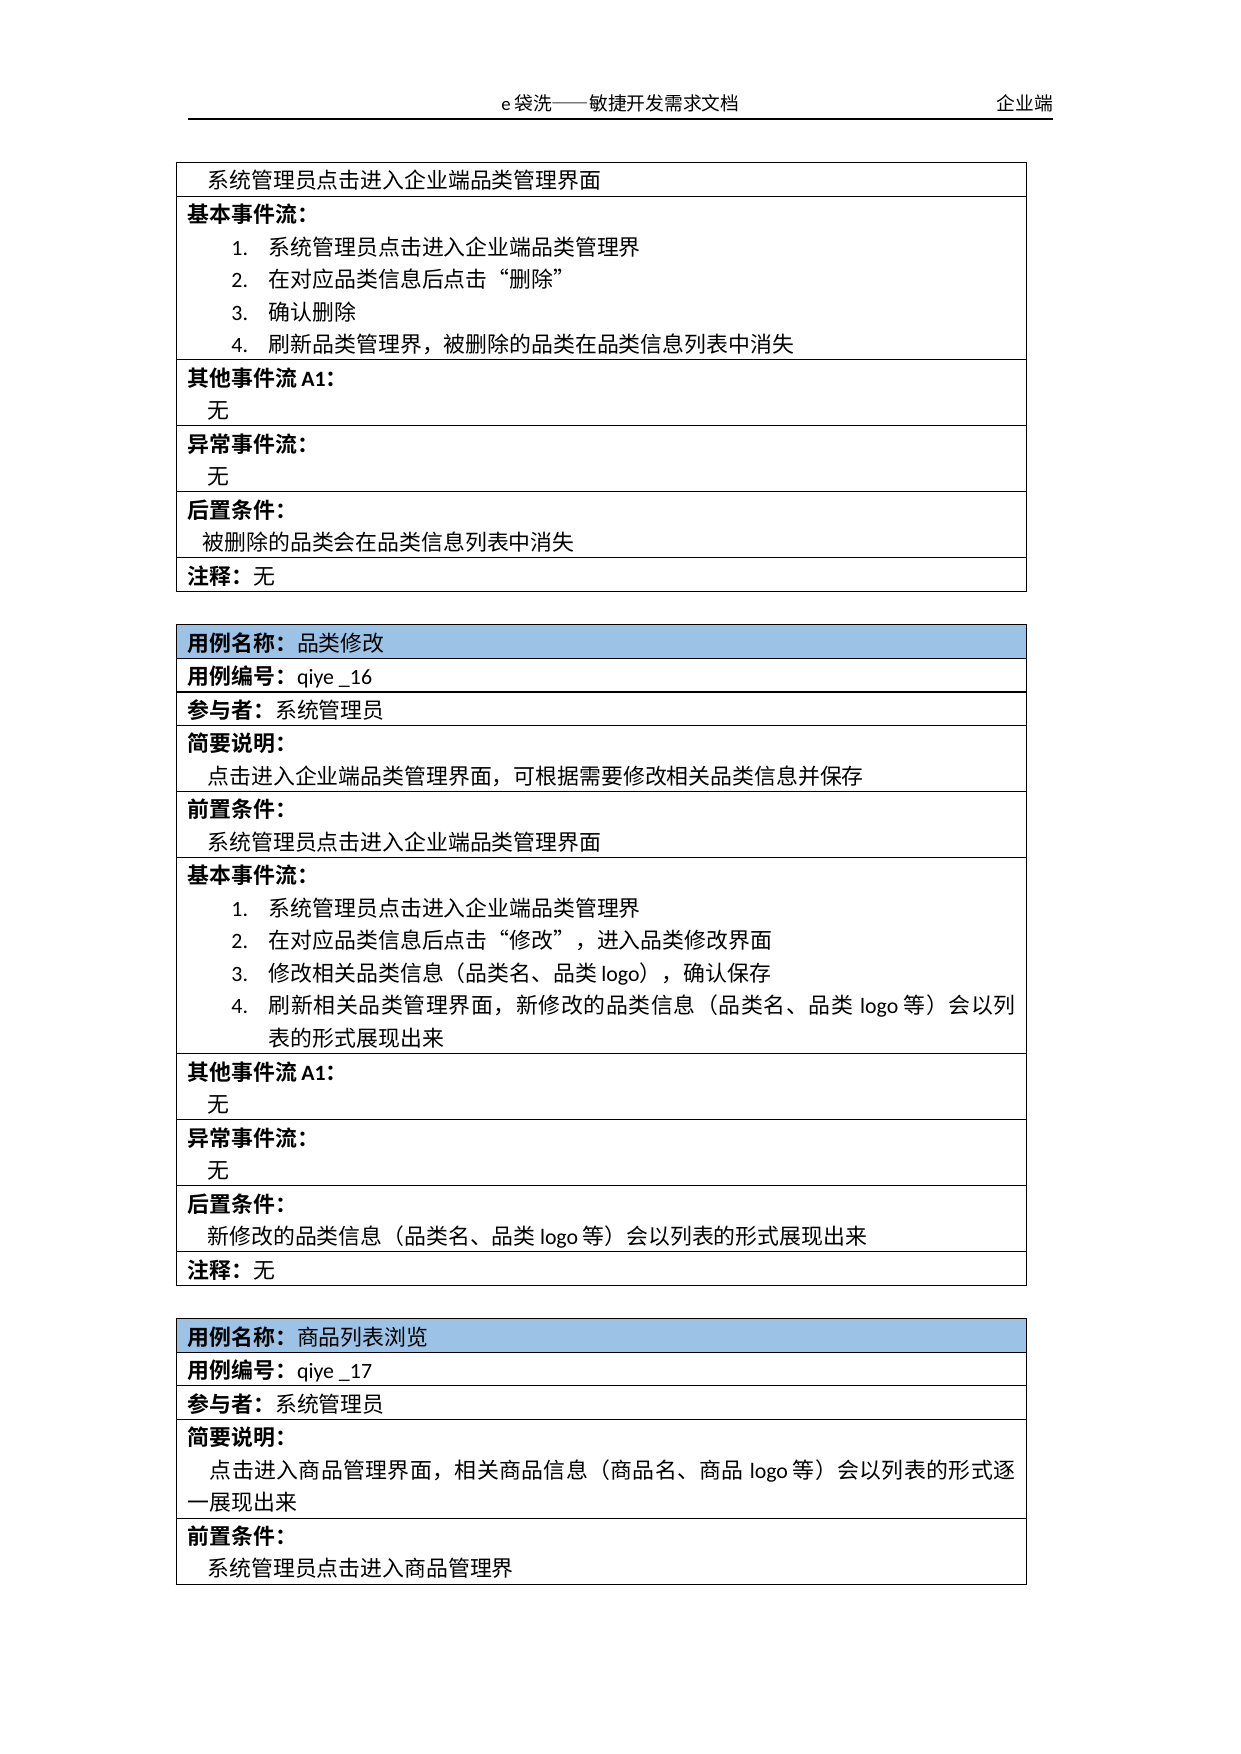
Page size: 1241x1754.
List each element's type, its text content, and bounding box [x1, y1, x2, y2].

table_cell 基本事件流： 系统管理员点击进入企业端品类管理界 在对应品类信息后点击“删除” 确认删除 刷新品类管理界，被删除的品类在品类信息列表中消失 [177, 197, 1026, 359]
table_cell 异常事件流： 无 [177, 426, 1026, 491]
table_cell 参与者：系统管理员 [177, 693, 1026, 725]
table_cell 后置条件： 被删除的品类会在品类信息列表中消失 [177, 492, 1026, 557]
table_cell 用例编号：qiye _16 [177, 659, 1026, 691]
table_cell 注释：无 [177, 1252, 1026, 1285]
table_cell 其他事件流A1： 无 [177, 360, 1026, 425]
table_cell 注释：无 [177, 558, 1026, 591]
table_cell 简要说明： 点击进入商品管理界面，相关商品信息（商品名、商品logo等）会以列表的形式逐一展现出来 [177, 1420, 1026, 1517]
table_cell 异常事件流： 无 [177, 1120, 1026, 1185]
table_cell 前置条件： 系统管理员点击进入商品管理界 [177, 1519, 1026, 1583]
table_cell 用例编号：qiye _17 [177, 1353, 1026, 1385]
table_cell 参与者：系统管理员 [177, 1386, 1026, 1419]
table_cell 简要说明： 点击进入企业端品类管理界面，可根据需要修改相关品类信息并保存 [177, 726, 1026, 791]
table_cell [177, 163, 1026, 196]
table_header 用例名称：品类修改 [177, 625, 1026, 658]
table_header 用例名称：商品列表浏览 [177, 1319, 1026, 1352]
table_cell 基本事件流： 系统管理员点击进入企业端品类管理界 在对应品类信息后点击“修改”，进入品类修改界面 修改相关品类信息（品类名、品类logo），确认保存 刷新相关品类管理界面，新修改的品类信息（品类名、品类logo等）会以列表的形式展现出来 [177, 858, 1026, 1053]
table_cell 其他事件流A1： 无 [177, 1054, 1026, 1119]
table_cell 后置条件： 新修改的品类信息（品类名、品类logo等）会以列表的形式展现出来 [177, 1186, 1026, 1251]
table_cell 前置条件： 系统管理员点击进入企业端品类管理界面 [177, 792, 1026, 857]
